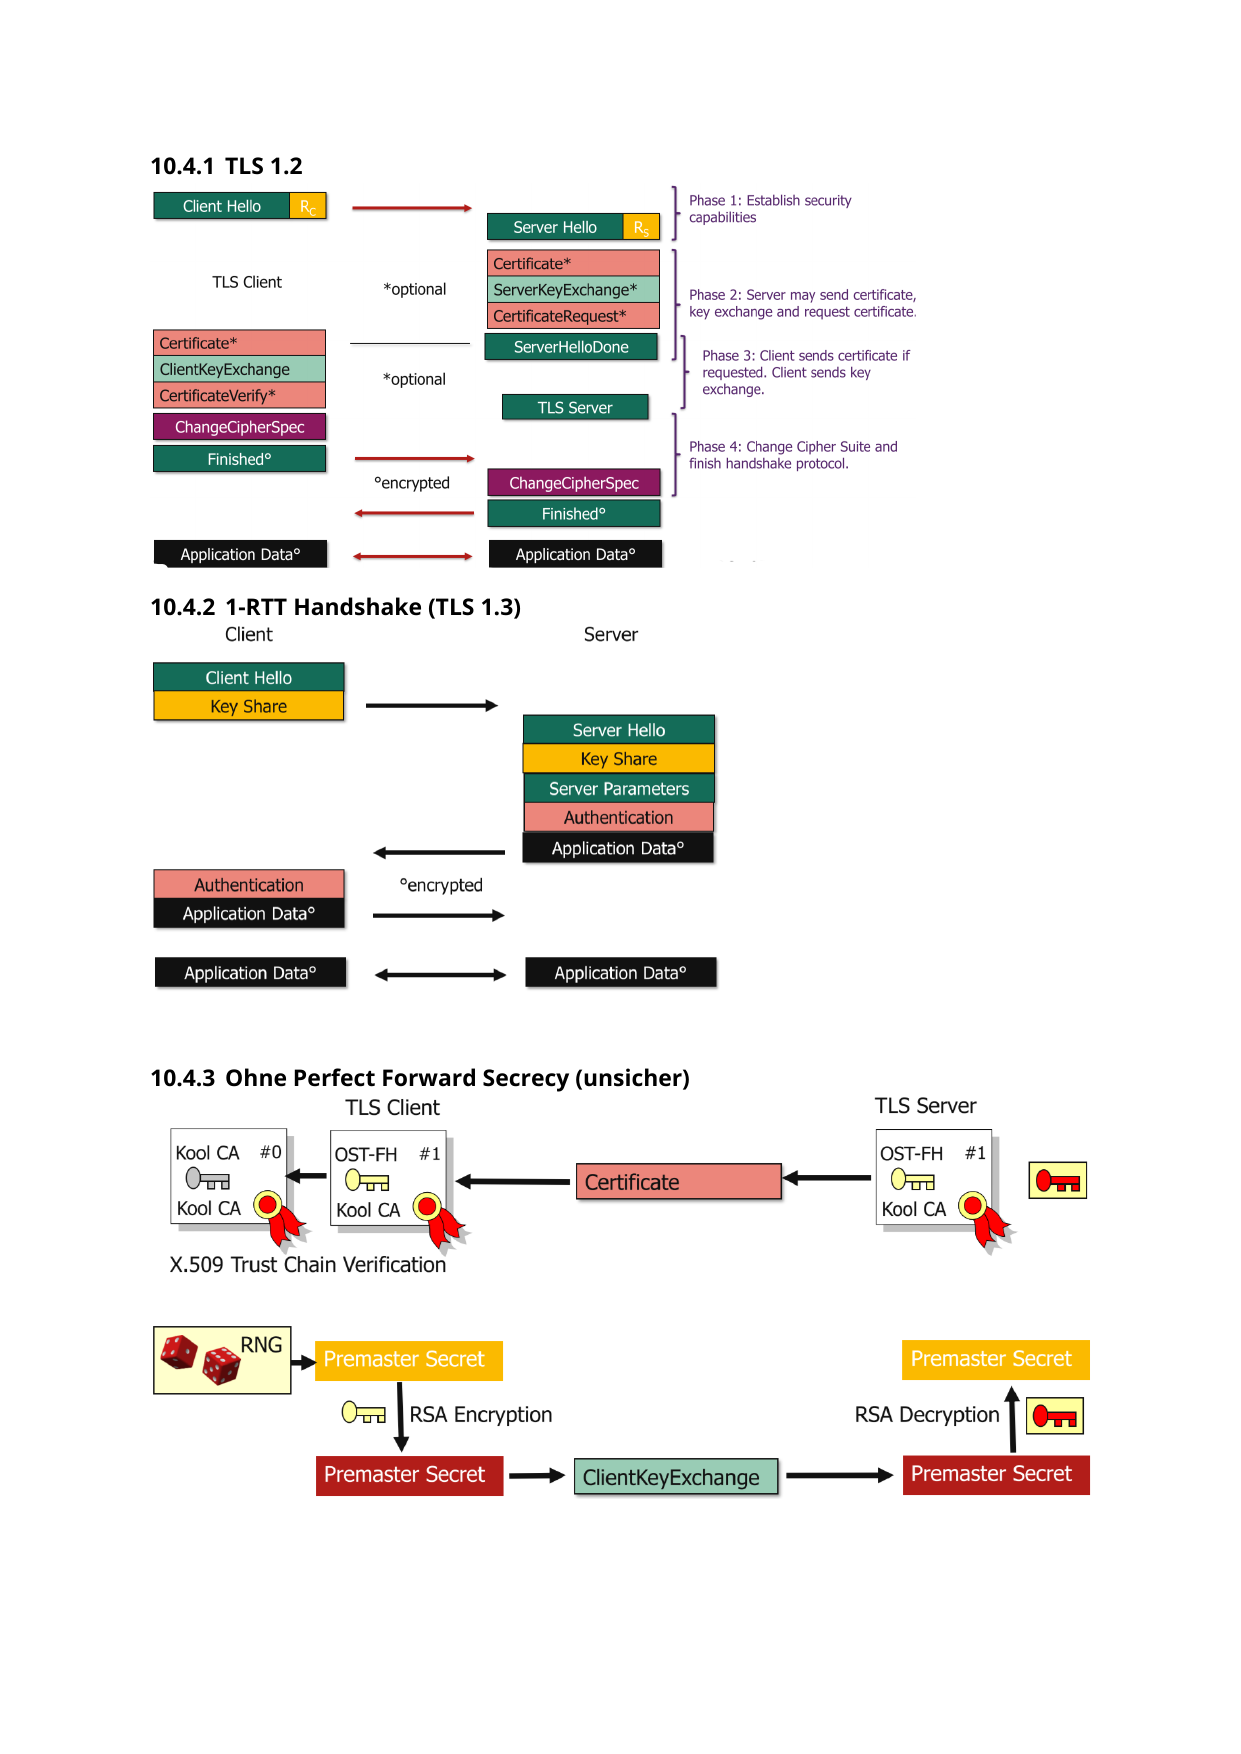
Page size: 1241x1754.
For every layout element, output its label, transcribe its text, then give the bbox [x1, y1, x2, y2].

picture [150, 1096, 1091, 1499]
subtitle Ohne Perfect Forward Secrecy (unsicher) [150, 1062, 1090, 1093]
subtitle TLS 1.2 [150, 150, 1090, 181]
picture [150, 183, 916, 568]
subtitle 1-RTT Handshake (TLS 1.3) [150, 591, 1090, 622]
picture [150, 624, 721, 993]
